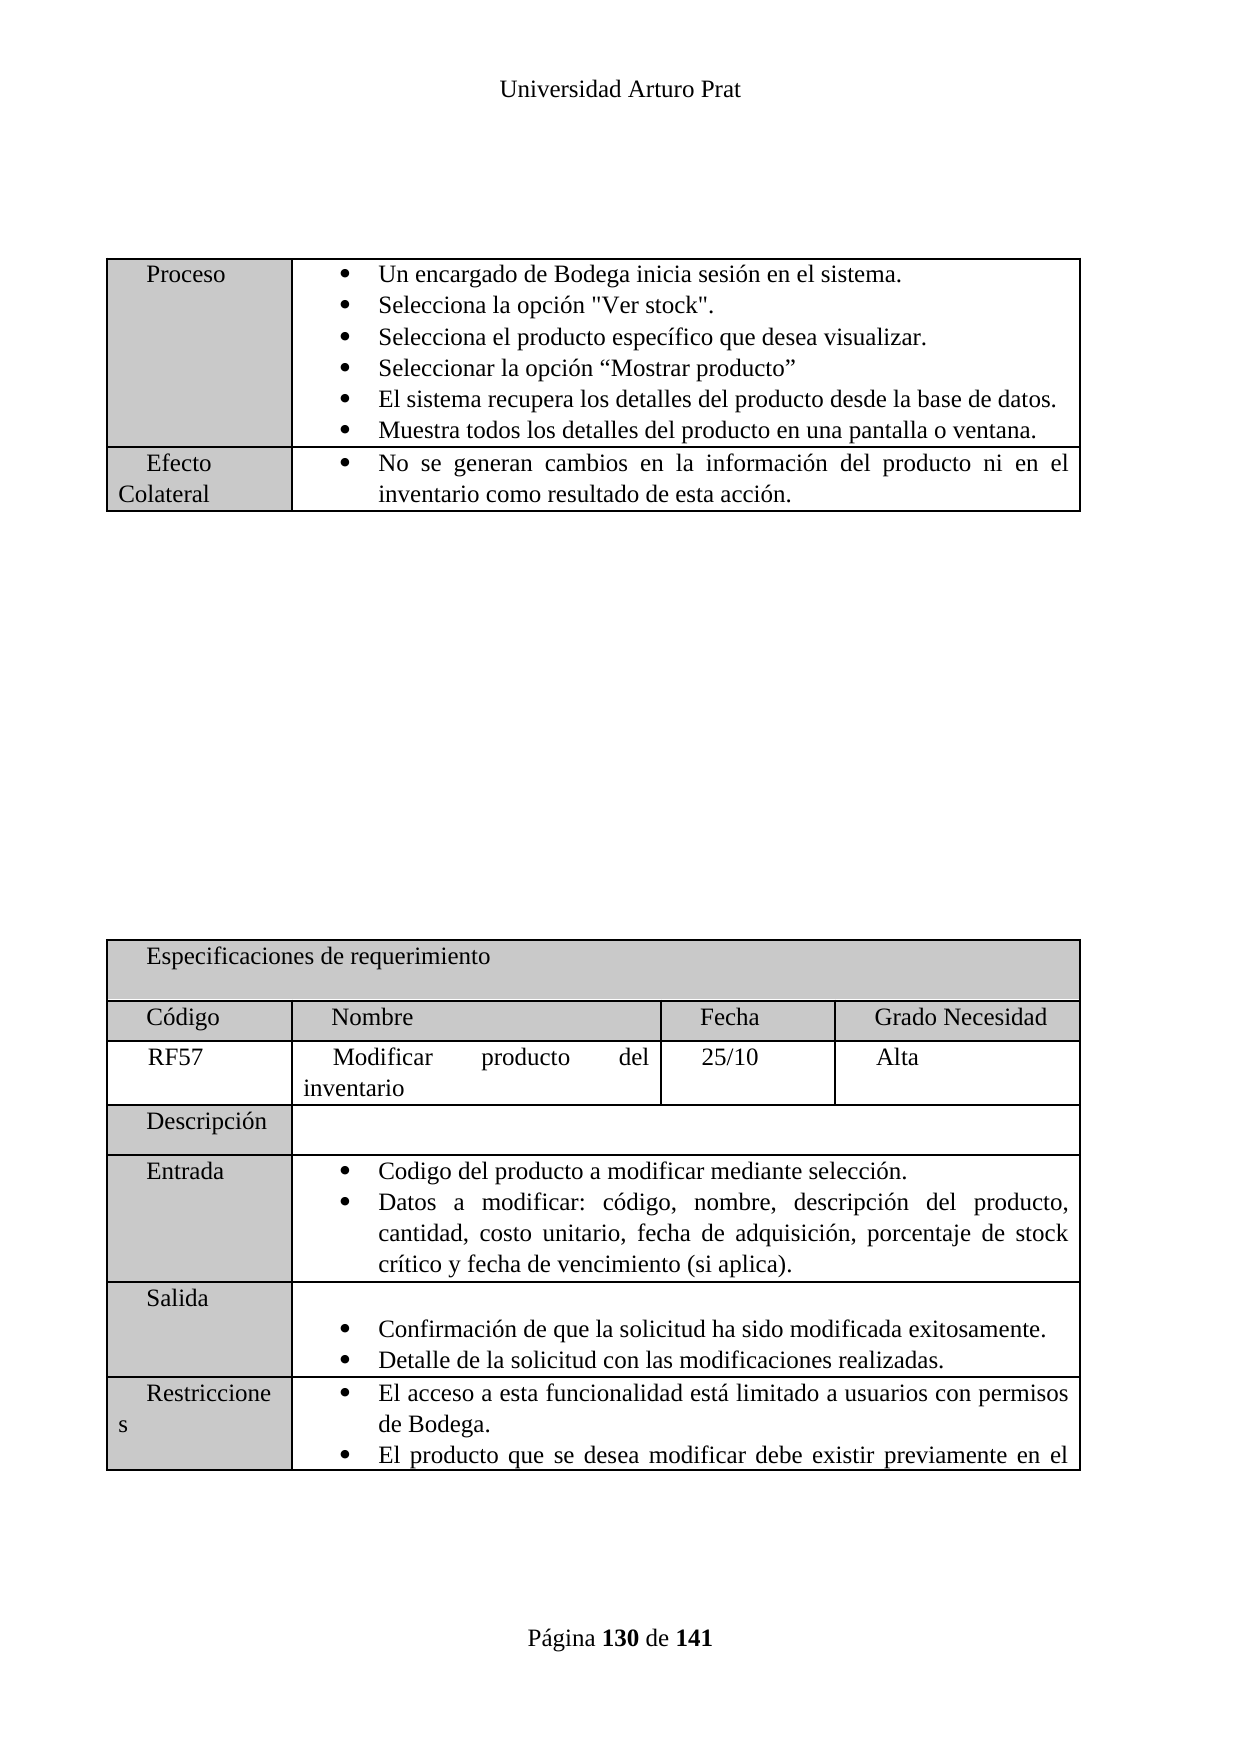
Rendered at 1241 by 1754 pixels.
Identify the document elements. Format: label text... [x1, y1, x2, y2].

table_cell Entrada [108, 1156, 291, 1281]
table_cell Salida [108, 1283, 291, 1376]
table_cell No se generan cambios en la información del producto ni en el inventario como resultado de esta acción. [293, 448, 1079, 510]
table_cell Grado Necesidad [836, 1002, 1079, 1040]
table_cell RF57 [108, 1042, 291, 1104]
table_header Especificaciones de requerimiento [108, 941, 1079, 999]
table_cell Fecha [662, 1002, 834, 1040]
table_cell 25/10 [662, 1042, 834, 1104]
table_cell Confirmación de que la solicitud ha sido modificada exitosamente. Detalle de la solicitud con las modificaciones realizadas. [293, 1283, 1079, 1376]
table_cell Un encargado de Bodega inicia sesión en el sistema. Selecciona la opción "Ver stock". Selecciona el producto específico que desea visualizar. Seleccionar la opción “Mostrar producto” El sistema recupera los detalles del producto desde la base de datos. Muestra todos los detalles del producto en una pantalla o ventana. [293, 260, 1079, 446]
table_cell Proceso [108, 260, 291, 446]
table_cell Modificar producto del inventario [293, 1042, 660, 1104]
table_cell Descripción [108, 1106, 291, 1154]
table_cell Efecto Colateral [108, 448, 291, 510]
table_cell Restricciones [108, 1378, 291, 1469]
table_cell Codigo del producto a modificar mediante selección. Datos a modificar: código, nombre, descripción del producto, cantidad, costo unitario, fecha de adquisición, porcentaje de stock crítico y fecha de vencimiento (si aplica). [293, 1156, 1079, 1281]
table_cell [293, 1106, 1079, 1154]
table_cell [293, 1378, 1079, 1469]
table_cell Código [108, 1002, 291, 1040]
table_cell Nombre [293, 1002, 660, 1040]
table_cell Alta [836, 1042, 1079, 1104]
